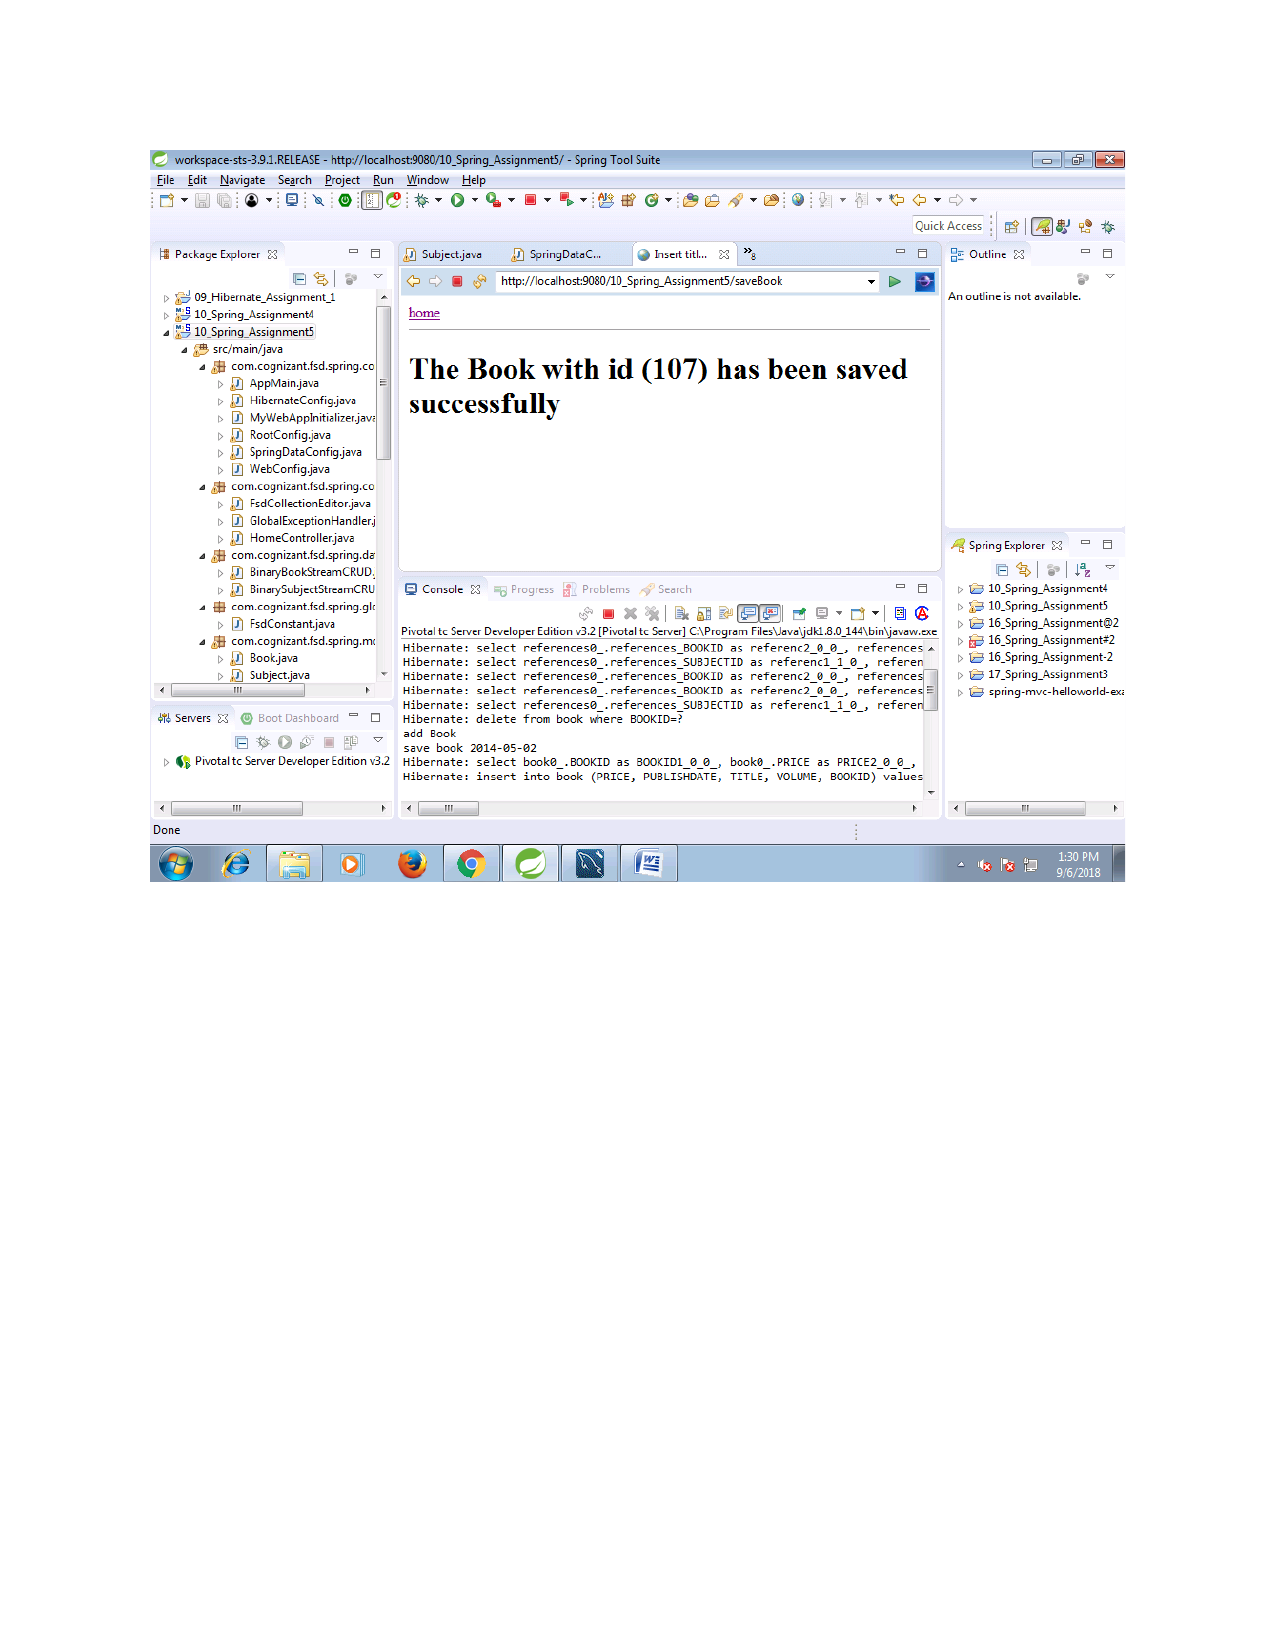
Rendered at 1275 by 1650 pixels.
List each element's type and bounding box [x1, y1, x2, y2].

picture [150, 150, 1125, 882]
